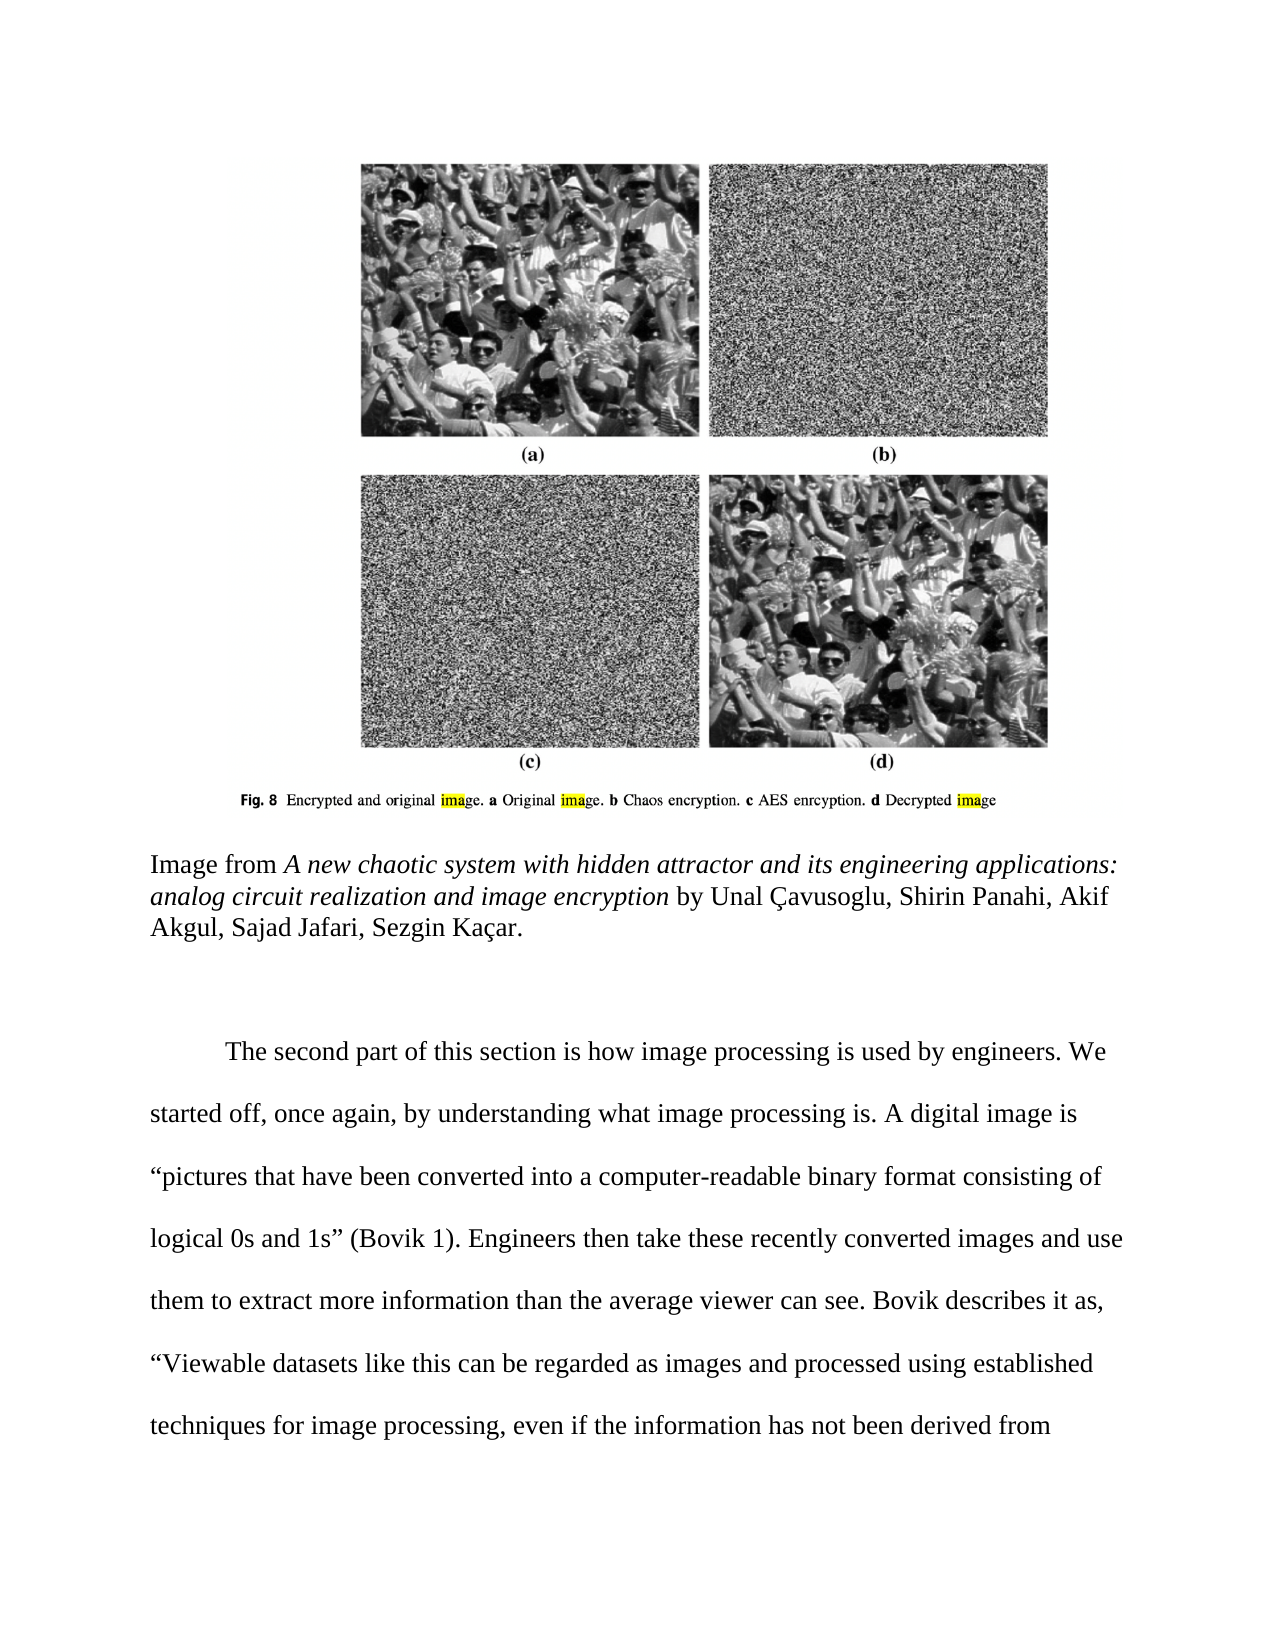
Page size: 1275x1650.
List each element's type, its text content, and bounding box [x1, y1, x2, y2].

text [150, 1035, 1125, 1440]
picture [227, 157, 1123, 818]
text Image from A new chaotic system with hidden attractor and its engineering applications: analog circuit realization and image encryption by Unal Çavusoglu, Shirin Panahi, Akif Akgul, Sajad Jafari, Sezgin Kaçar. [150, 848, 1125, 942]
